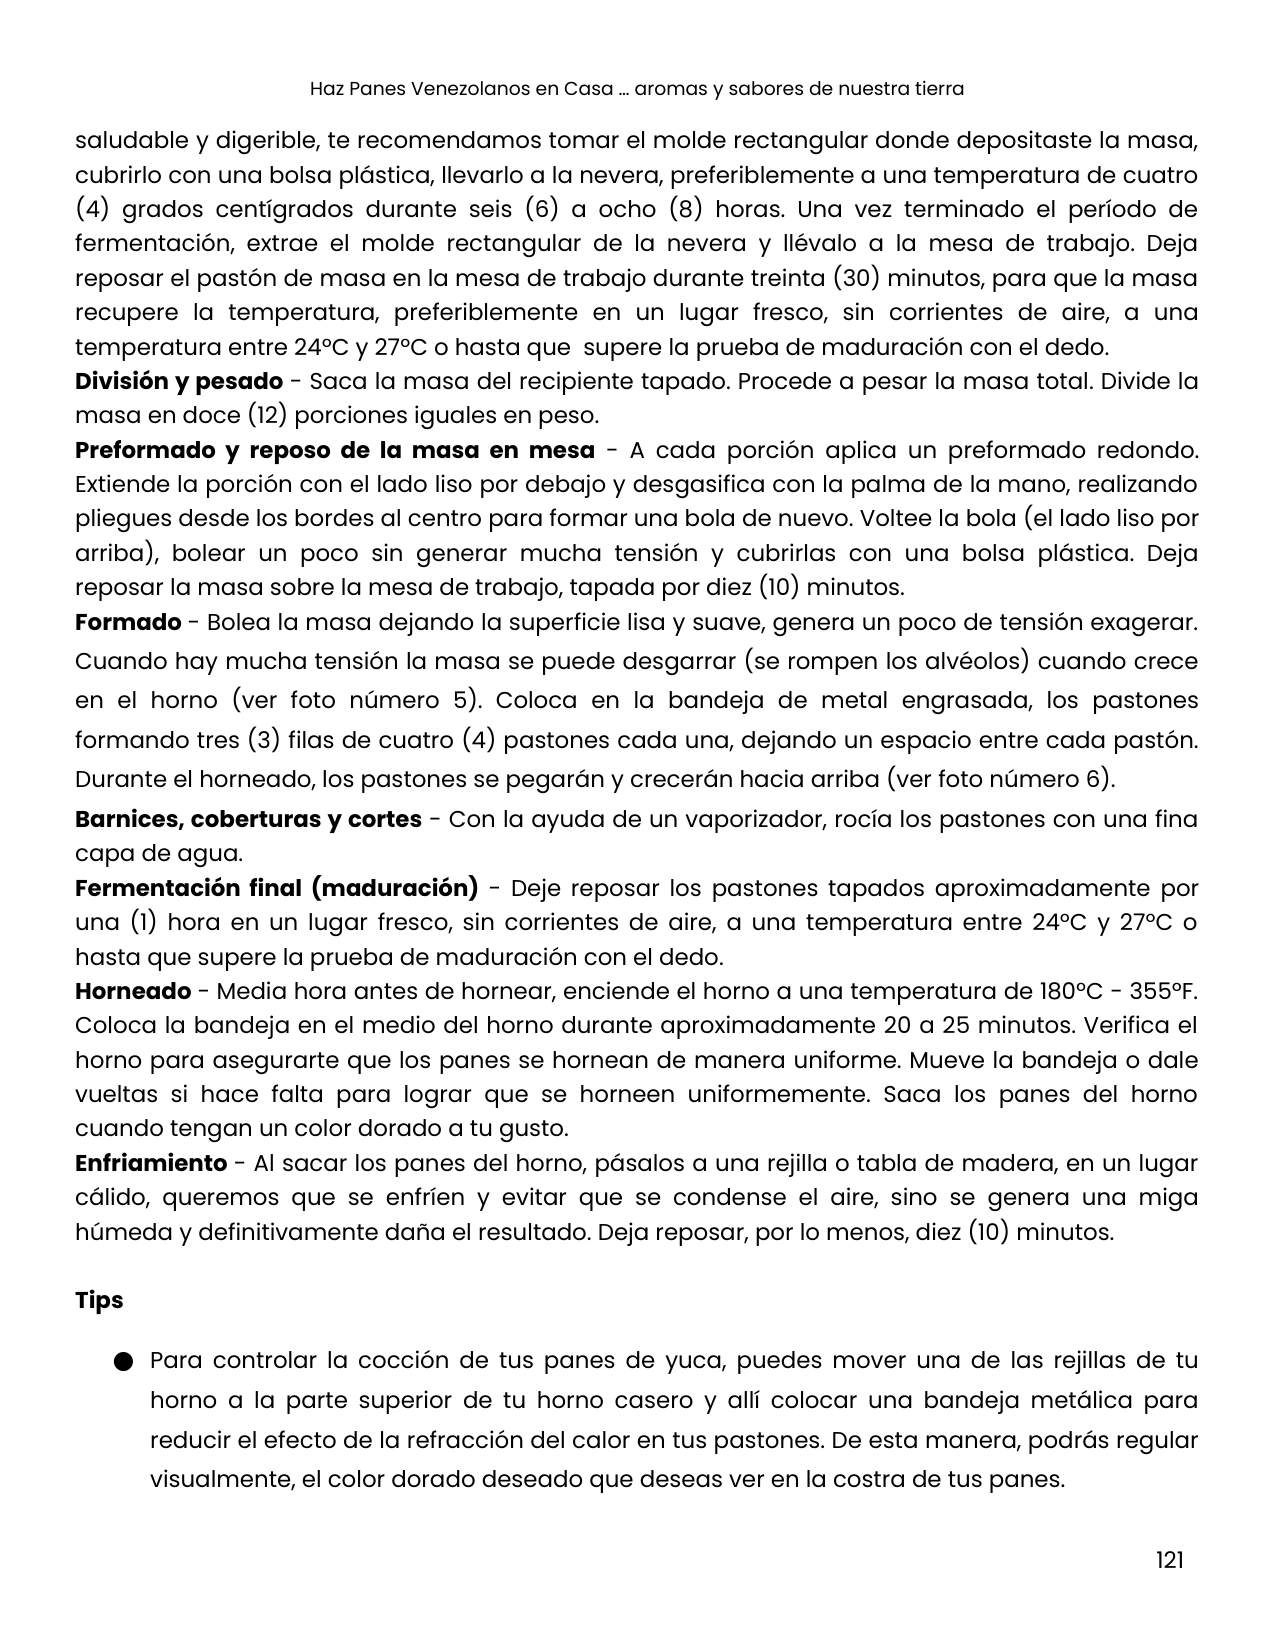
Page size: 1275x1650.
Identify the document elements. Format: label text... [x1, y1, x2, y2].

text Formado - Bolea la masa dejando la superficie lisa y suave, genera un poco de tensión exagerar. Cuando hay mucha tensión la masa se puede desgarrar (se rompen los alvéolos) cuando crece en el horno (ver foto número 5). Coloca en la bandeja de metal engrasada, los pastones formando tres (3) filas de cuatro (4) pastones cada una, dejando un espacio entre cada pastón. Durante el horneado, los pastones se pegarán y crecerán hacia arriba (ver foto número 6). [75, 604, 1200, 796]
text Barnices, coberturas y cortes - Con la ayuda de un vaporizador, rocía los pastones con una fina capa de agua. [75, 801, 1200, 870]
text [75, 122, 1200, 363]
text División y pesado - Saca la masa del recipiente tapado. Procede a pesar la masa total. Divide la masa en doce (12) porciones iguales en peso. [75, 363, 1200, 432]
text Fermentación final (maduración) - Deje reposar los pastones tapados aproximadamente por una (1) hora en un lugar fresco, sin corrientes de aire, a una temperatura entre 24ºC y 27ºC o hasta que supere la prueba de maduración con el dedo. [75, 870, 1200, 973]
list Para controlar la cocción de tus panes de yuca, puedes mover una de las rejillas de tu horno a la parte superior de tu horno casero y allí colocar una bandeja metálica para reducir el efecto de la refracción del calor en tus pastones. De esta manera, podrás regular visualmente, el color dorado deseado que deseas ver en la costra de tus panes. [112, 1339, 1200, 1496]
text Tips [75, 1282, 1200, 1317]
text Enfriamiento - Al sacar los panes del horno, pásalos a una rejilla o tabla de madera, en un lugar cálido, queremos que se enfríen y evitar que se condense el aire, sino se genera una miga húmeda y definitivamente daña el resultado. Deja reposar, por lo menos, diez (10) minutos. [75, 1145, 1200, 1248]
text Preformado y reposo de la masa en mesa - A cada porción aplica un preformado redondo. Extiende la porción con el lado liso por debajo y desgasifica con la palma de la mano, realizando pliegues desde los bordes al centro para formar una bola de nuevo. Voltee la bola (el lado liso por arriba), bolear un poco sin generar mucha tensión y cubrirlas con una bolsa plástica. Deja reposar la masa sobre la mesa de trabajo, tapada por diez (10) minutos. [75, 432, 1200, 604]
text Horneado - Media hora antes de hornear, enciende el horno a una temperatura de 180ºC - 355ºF. Coloca la bandeja en el medio del horno durante aproximadamente 20 a 25 minutos. Verifica el horno para asegurarte que los panes se hornean de manera uniforme. Mueve la bandeja o dale vueltas si hace falta para lograr que se horneen uniformemente. Saca los panes del horno cuando tengan un color dorado a tu gusto. [75, 973, 1200, 1145]
